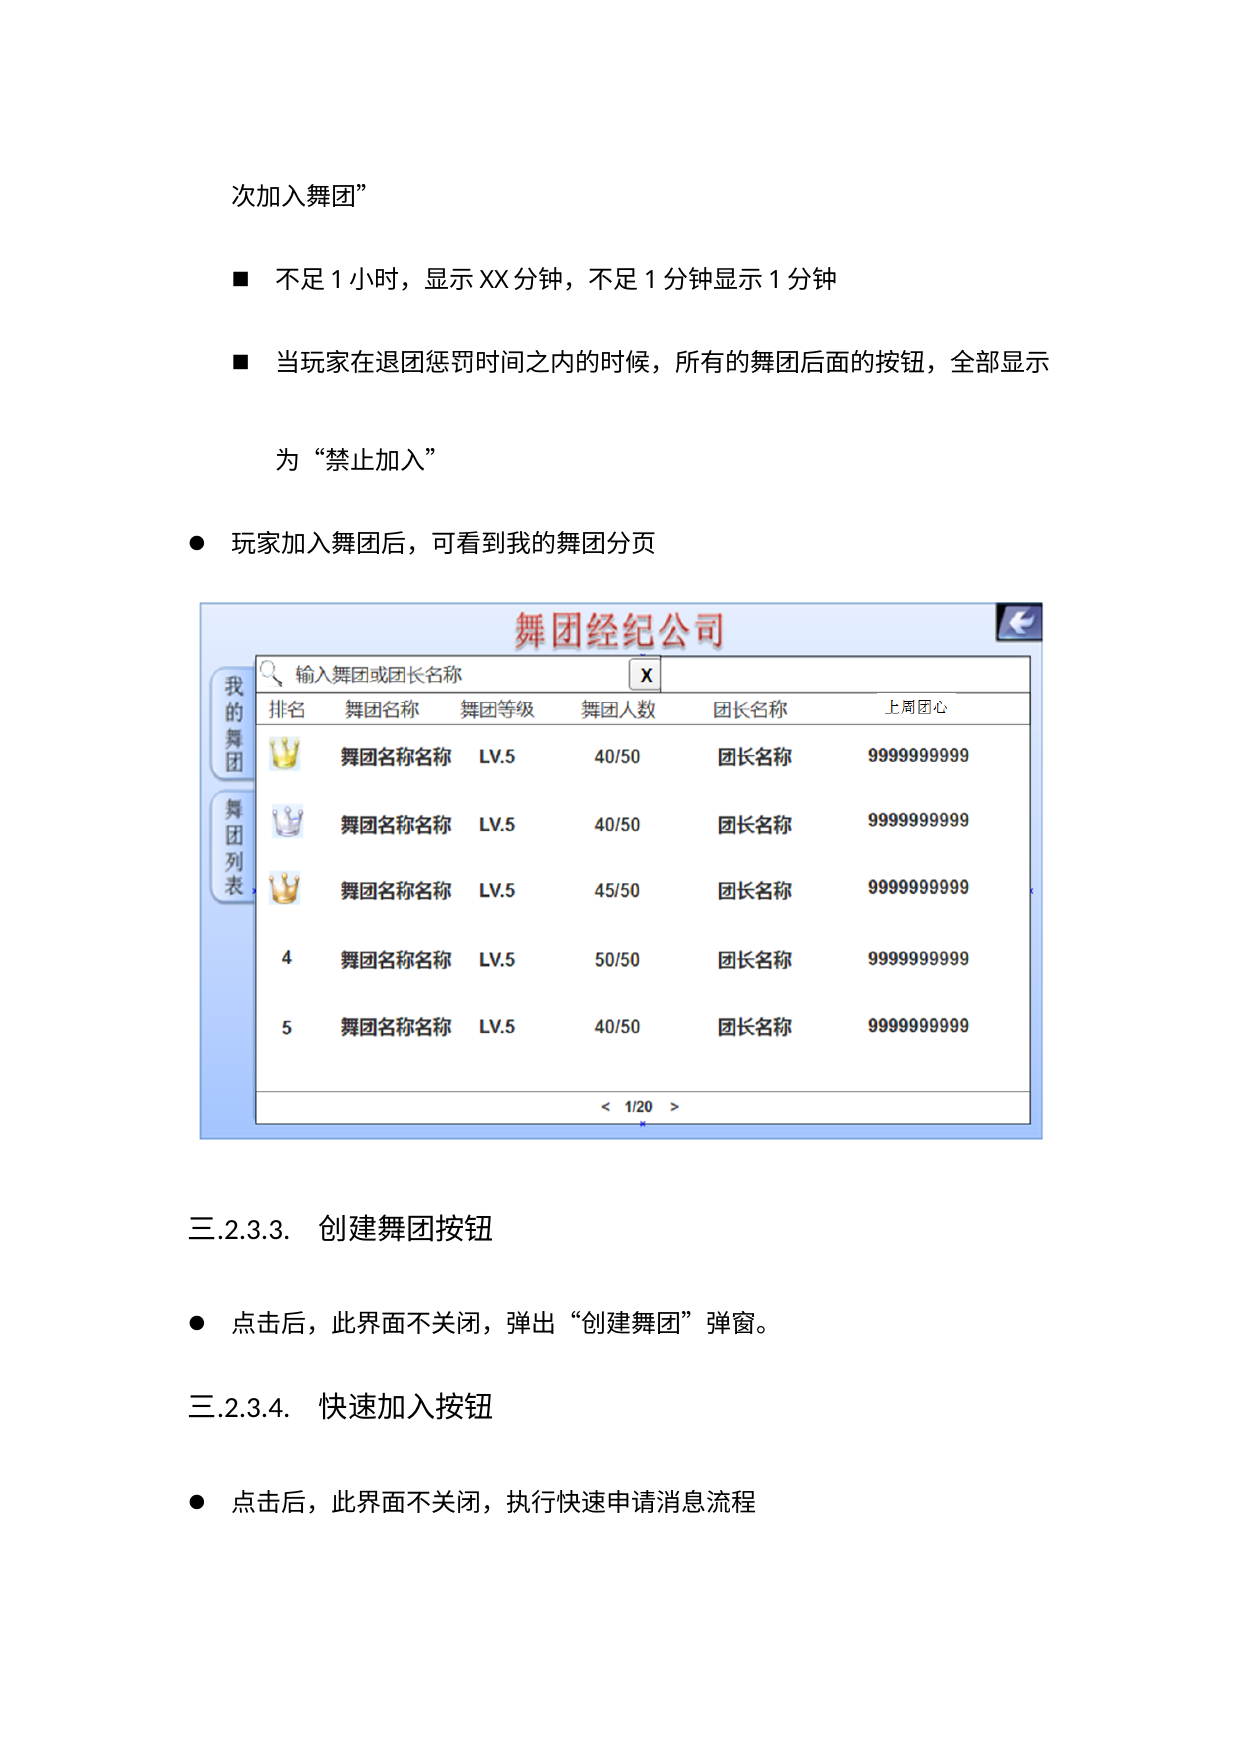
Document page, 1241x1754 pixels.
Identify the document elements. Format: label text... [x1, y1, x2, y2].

picture [187, 592, 1053, 1155]
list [187, 162, 1053, 227]
list 点击后，此界面不关闭，弹出“创建舞团”弹窗。 [187, 1289, 1053, 1354]
list 玩家加入舞团后，可看到我的舞团分页 [187, 509, 1053, 574]
list 不足1小时，显示XX分钟，不足1分钟显示1分钟 [231, 245, 1053, 310]
text 快速加入按钮 [187, 1372, 1053, 1437]
text 创建舞团按钮 [187, 1194, 1053, 1259]
list 当玩家在退团惩罚时间之内的时候，所有的舞团后面的按钮，全部显示为“禁止加入” [231, 328, 1053, 491]
list 点击后，此界面不关闭，执行快速申请消息流程 [187, 1468, 1053, 1533]
